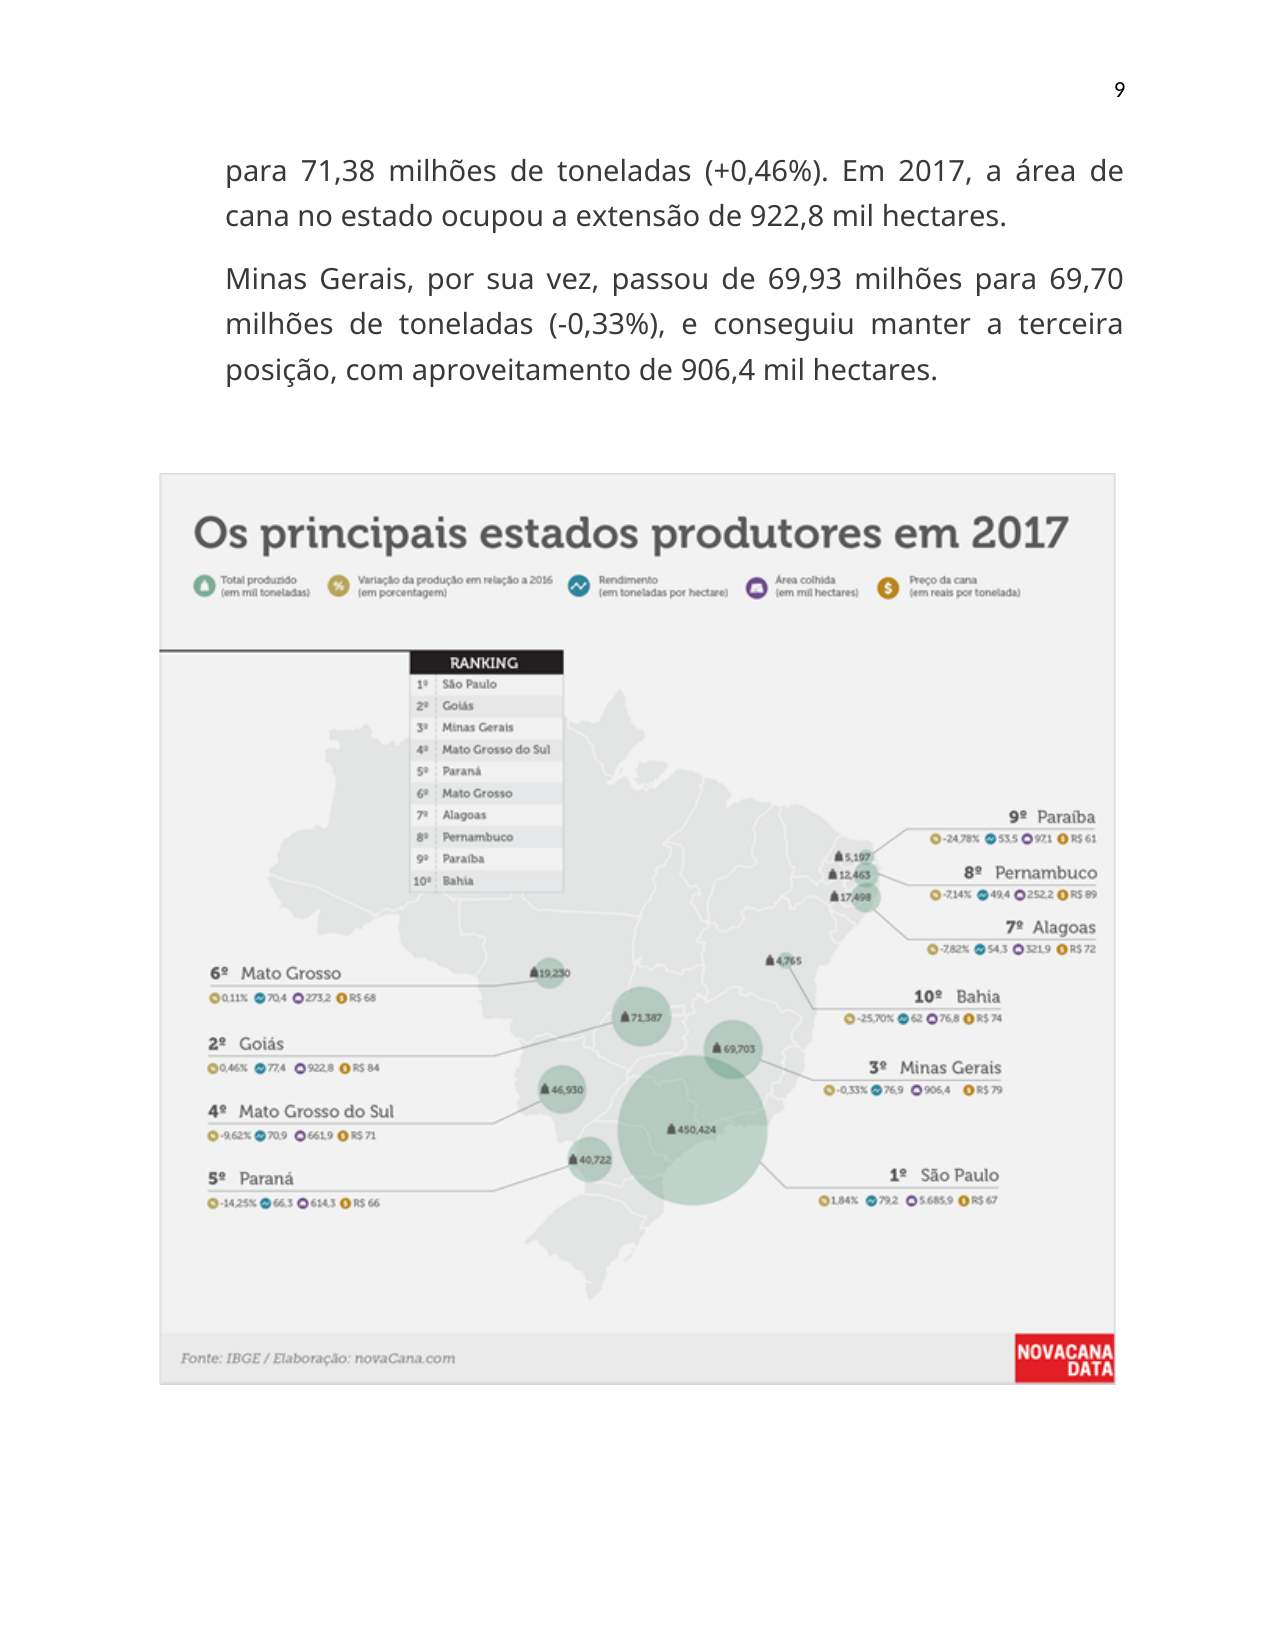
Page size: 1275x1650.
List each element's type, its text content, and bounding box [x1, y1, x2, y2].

picture [159, 473, 1116, 1385]
text Minas Gerais, por sua vez, passou de 69,93 milhões para 69,70 milhões de toneladas (-0,33%), e conseguiu manter a terceira posição, com aproveitamento de 906,4 mil hectares. [225, 258, 1125, 389]
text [225, 150, 1125, 235]
